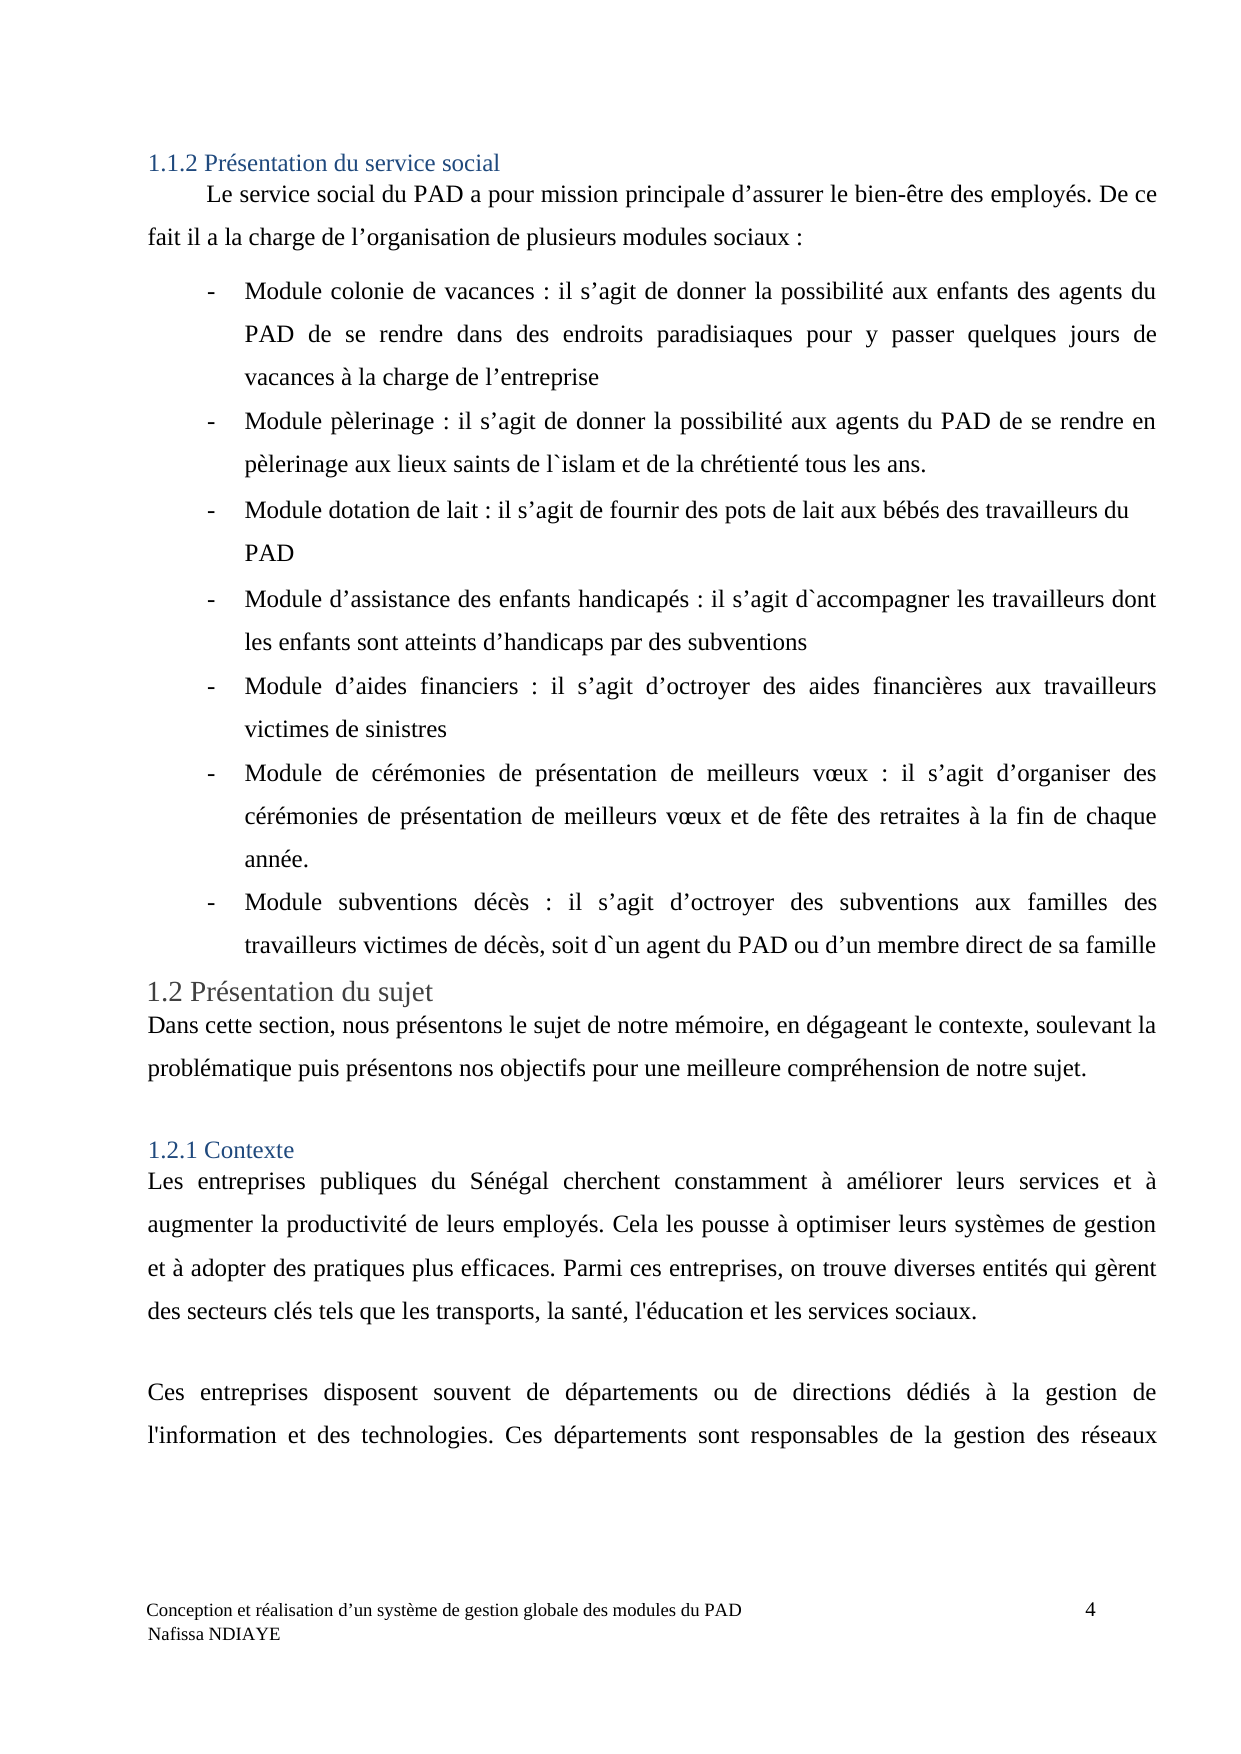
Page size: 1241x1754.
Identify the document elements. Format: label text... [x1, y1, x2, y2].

subtitle 1.2 Présentation du sujet [146, 974, 1158, 1008]
subtitle 1.1.2 Présentation du service social [148, 148, 1158, 176]
list Module pèlerinage : il s’agit de donner la possibilité aux agents du PAD de se rendre en pèlerinage aux lieux saints de l`islam et de la chrétienté tous les ans. [207, 406, 1158, 478]
text Le service social du PAD a pour mission principale d’assurer le bien-être des employés. De ce fait il a la charge de l’organisation de plusieurs modules sociaux : [147, 179, 1158, 251]
subtitle 1.2.1 Contexte [148, 1135, 1158, 1164]
list Module de cérémonies de présentation de meilleurs vœux : il s’agit d’organiser des cérémonies de présentation de meilleurs vœux et de fête des retraites à la fin de chaque année. [207, 758, 1158, 873]
text PAD [244, 538, 1158, 567]
list Module subventions décès : il s’agit d’octroyer des subventions aux familles des travailleurs victimes de décès, soit d`un agent du PAD ou d’un membre direct de sa famille [207, 887, 1158, 959]
list Module colonie de vacances : il s’agit de donner la possibilité aux enfants des agents du PAD de se rendre dans des endroits paradisiaques pour y passer quelques jours de vacances à la charge de l’entreprise [207, 276, 1158, 391]
list Module d’aides financiers : il s’agit d’octroyer des aides financières aux travailleurs victimes de sinistres [207, 671, 1158, 743]
text Dans cette section, nous présentons le sujet de notre mémoire, en dégageant le contexte, soulevant la problématique puis présentons nos objectifs pour une meilleure compréhension de notre sujet. [147, 1010, 1158, 1082]
list Module d’assistance des enfants handicapés : il s’agit d`accompagner les travailleurs dont les enfants sont atteints d’handicaps par des subventions [207, 584, 1158, 656]
list Module dotation de lait : il s’agit de fournir des pots de lait aux bébés des travailleurs du [207, 495, 1158, 523]
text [147, 1377, 1158, 1449]
text Les entreprises publiques du Sénégal cherchent constamment à améliorer leurs services et à augmenter la productivité de leurs employés. Cela les pousse à optimiser leurs systèmes de gestion et à adopter des pratiques plus efficaces. Parmi ces entreprises, on trouve diverses entités qui gèrent des secteurs clés tels que les transports, la santé, l'éducation et les services sociaux. [147, 1166, 1158, 1324]
